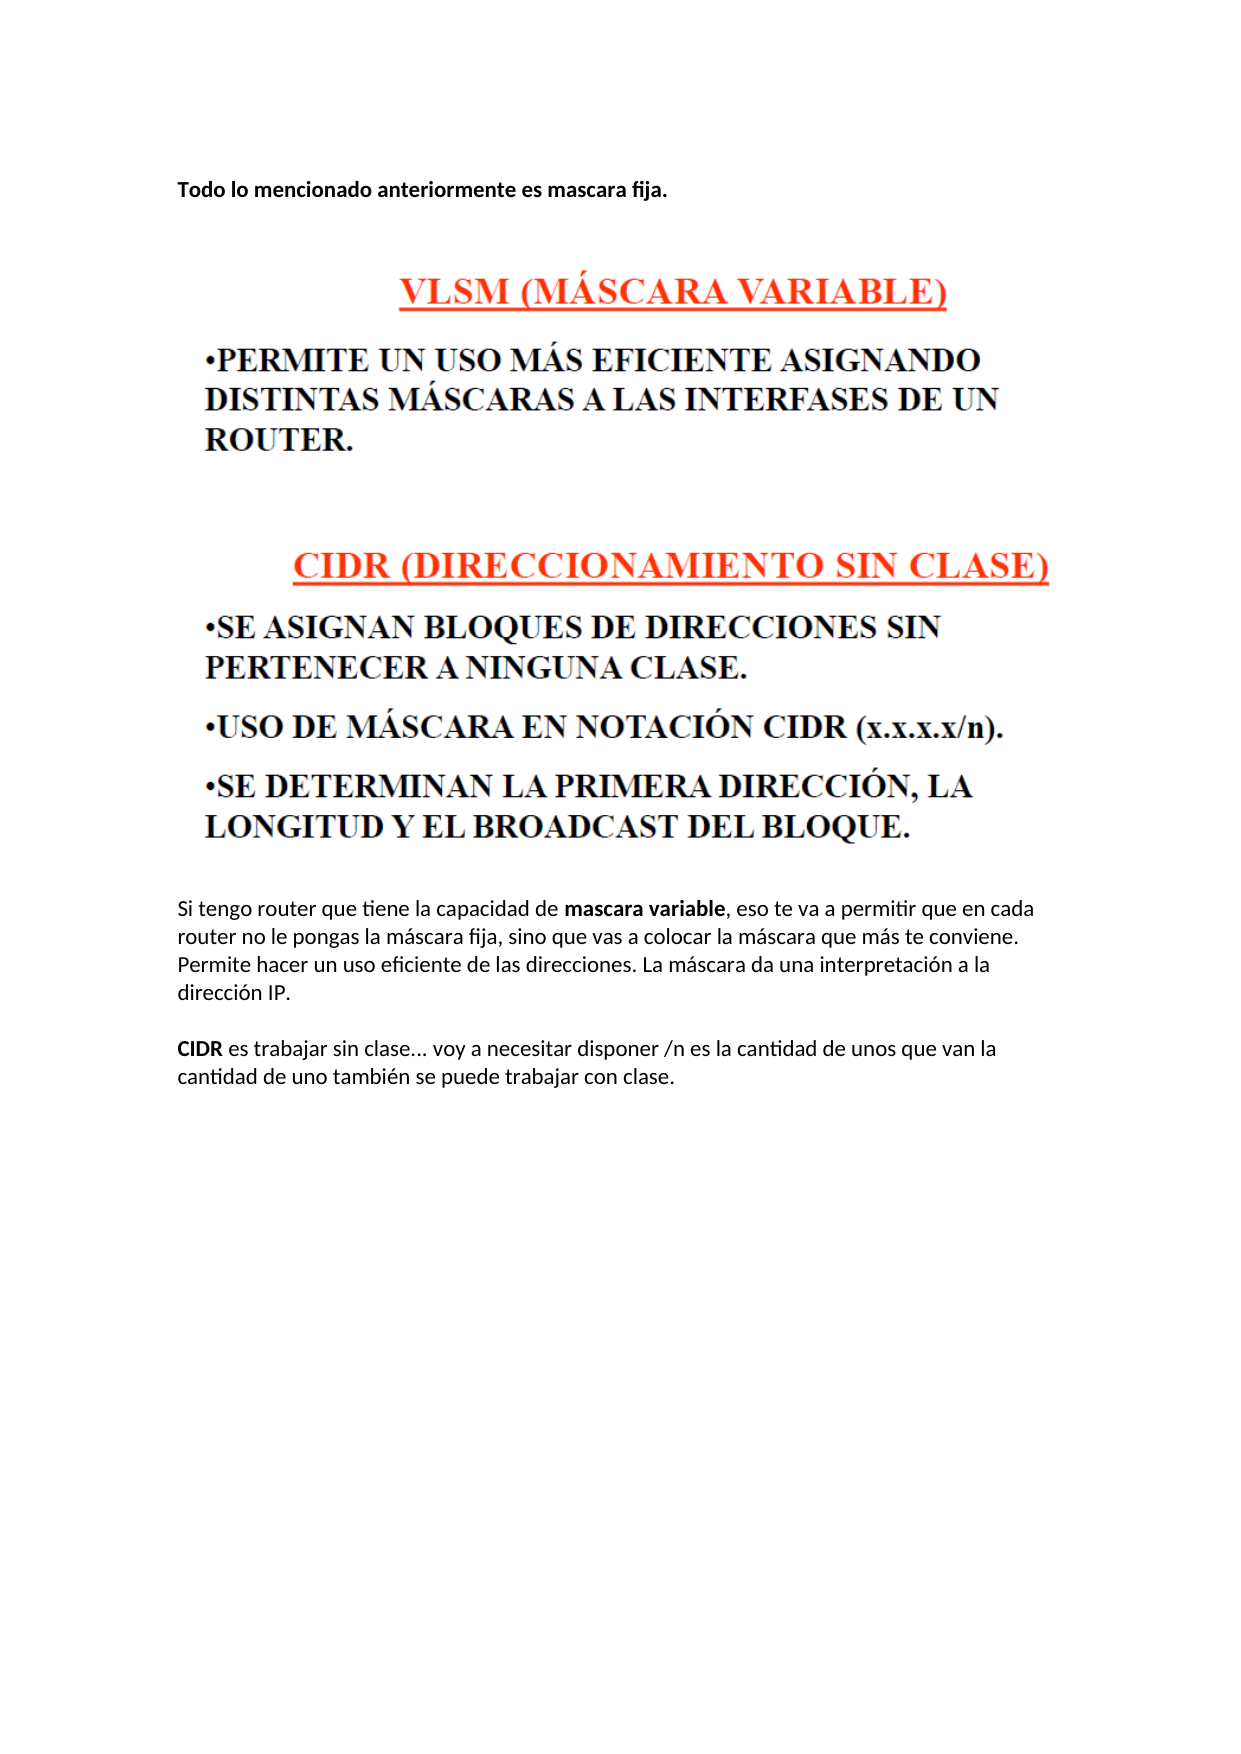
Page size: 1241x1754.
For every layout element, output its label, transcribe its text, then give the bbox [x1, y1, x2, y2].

text Si tengo router que tiene la capacidad de mascara variable, eso te va a permitir que en cada router no le pongas la máscara fija, sino que vas a colocar la máscara que más te conviene. Permite hacer un uso eficiente de las direcciones. La máscara da una interpretación a la dirección IP. [177, 894, 1063, 1006]
text Todo lo mencionado anteriormente es mascara fija. [177, 176, 1063, 204]
text CIDR es trabajar sin clase... voy a necesitar disponer /n es la cantidad de unos que van la cantidad de uno también se puede trabajar con clase. [177, 1034, 1063, 1090]
picture [177, 261, 1064, 865]
